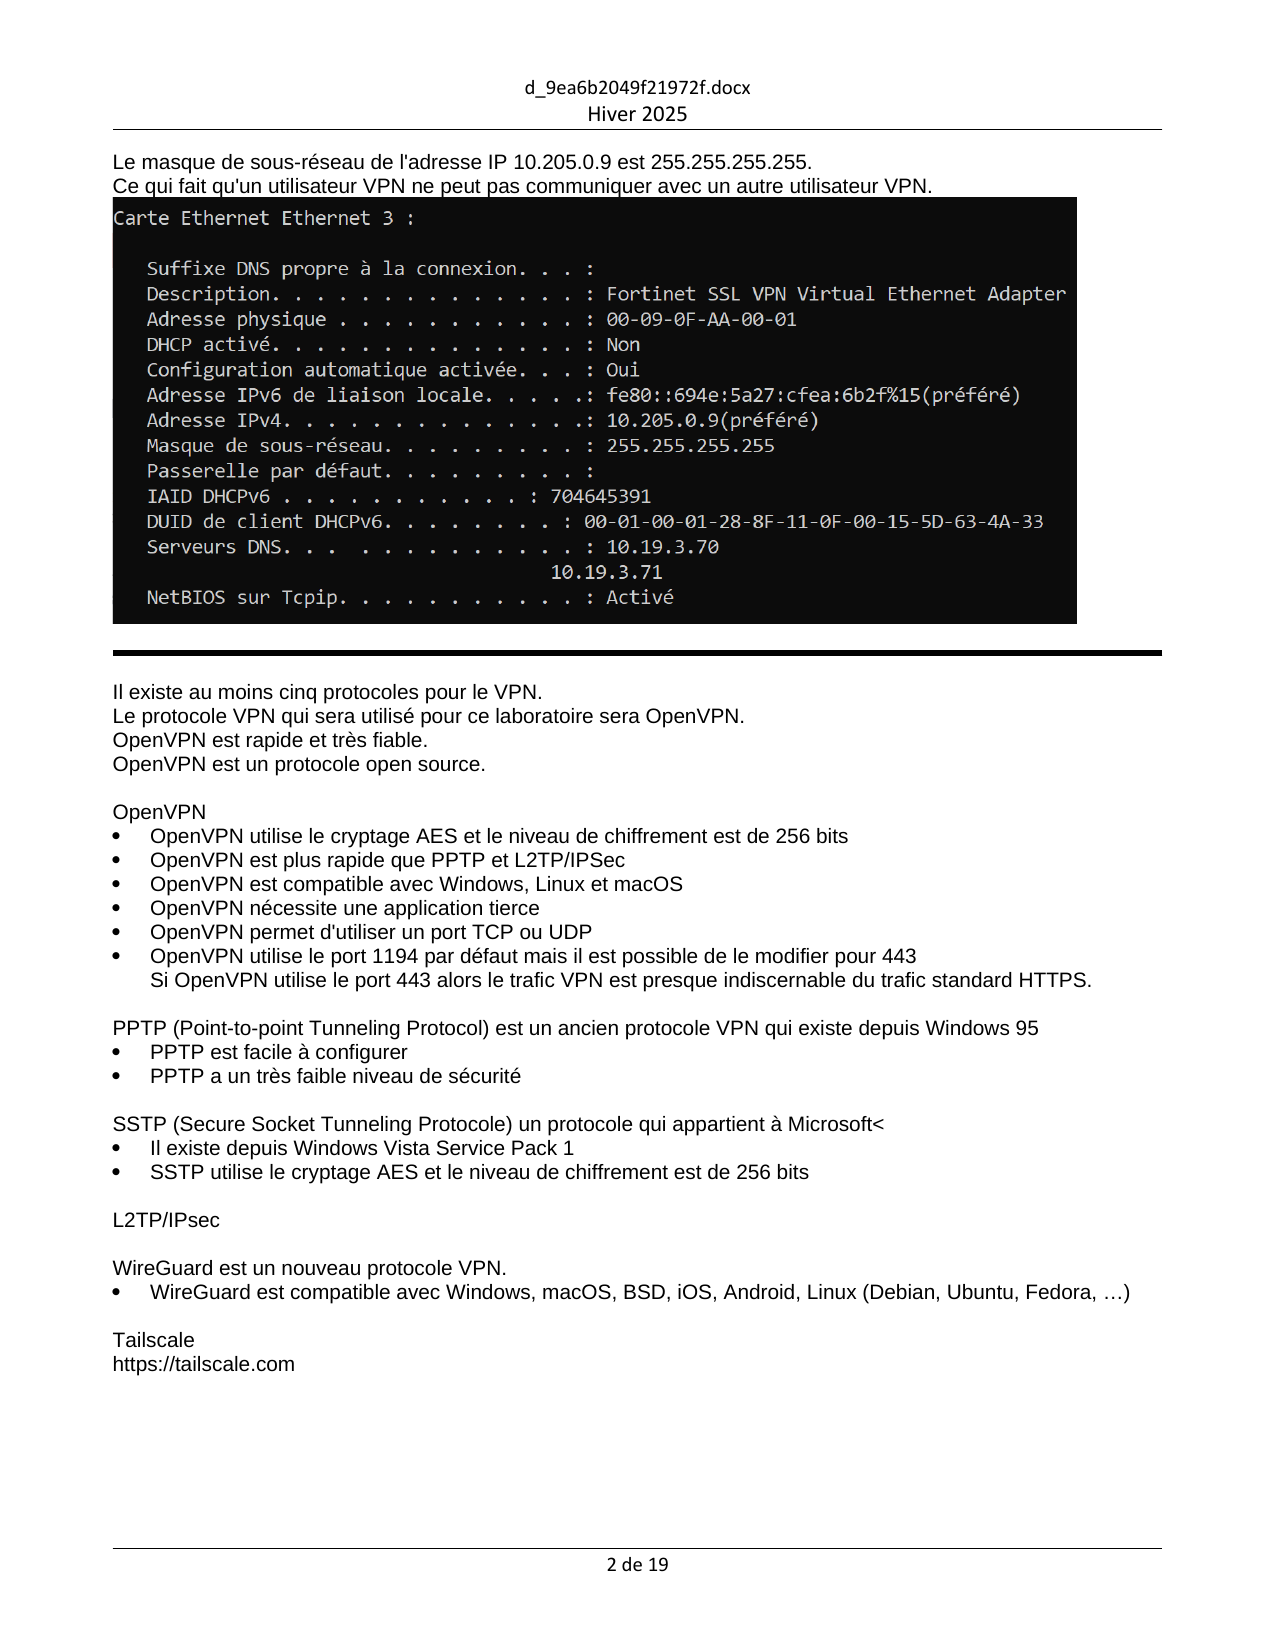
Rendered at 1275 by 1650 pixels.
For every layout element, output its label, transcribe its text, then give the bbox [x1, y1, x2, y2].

list WireGuard est compatible avec Windows, macOS, BSD, iOS, Android, Linux (Debian, Ubuntu, Fedora, …) [112, 1280, 1162, 1304]
text SSTP (Secure Socket Tunneling Protocole) un protocole qui appartient à Microsoft< [112, 1112, 1162, 1136]
text WireGuard est un nouveau protocole VPN. [112, 1256, 1162, 1280]
text OpenVPN est un protocole open source. [112, 752, 1162, 776]
text PPTP (Point-to-point Tunneling Protocol) est un ancien protocole VPN qui existe depuis Windows 95 [112, 1016, 1162, 1040]
picture [112, 197, 1077, 624]
text Ce qui fait qu'un utilisateur VPN ne peut pas communiquer avec un autre utilisateur VPN. [112, 174, 1162, 198]
list OpenVPN utilise le cryptage AES et le niveau de chiffrement est de 256 bits [112, 824, 1162, 848]
list SSTP utilise le cryptage AES et le niveau de chiffrement est de 256 bits [112, 1160, 1162, 1184]
text Si OpenVPN utilise le port 443 alors le trafic VPN est presque indiscernable du trafic standard HTTPS. [150, 968, 1162, 992]
list OpenVPN utilise le port 1194 par défaut mais il est possible de le modifier pour 443 [112, 944, 1162, 968]
list OpenVPN est compatible avec Windows, Linux et macOS [112, 872, 1162, 896]
text L2TP/IPsec [112, 1208, 1162, 1232]
list OpenVPN nécessite une application tierce [112, 896, 1162, 920]
text Tailscale [112, 1328, 1162, 1352]
text Le protocole VPN qui sera utilisé pour ce laboratoire sera OpenVPN. [112, 704, 1162, 728]
text Il existe au moins cinq protocoles pour le VPN. [112, 680, 1162, 704]
list PPTP a un très faible niveau de sécurité [112, 1064, 1162, 1088]
list OpenVPN est plus rapide que PPTP et L2TP/IPSec [112, 848, 1162, 872]
list PPTP est facile à configurer [112, 1040, 1162, 1064]
text OpenVPN est rapide et très fiable. [112, 728, 1162, 752]
list Il existe depuis Windows Vista Service Pack 1 [112, 1136, 1162, 1160]
list OpenVPN permet d'utiliser un port TCP ou UDP [112, 920, 1162, 944]
text https://tailscale.com [112, 1352, 1162, 1376]
text OpenVPN [112, 800, 1162, 824]
text Le masque de sous-réseau de l'adresse IP 10.205.0.9 est 255.255.255.255. [112, 150, 1162, 174]
